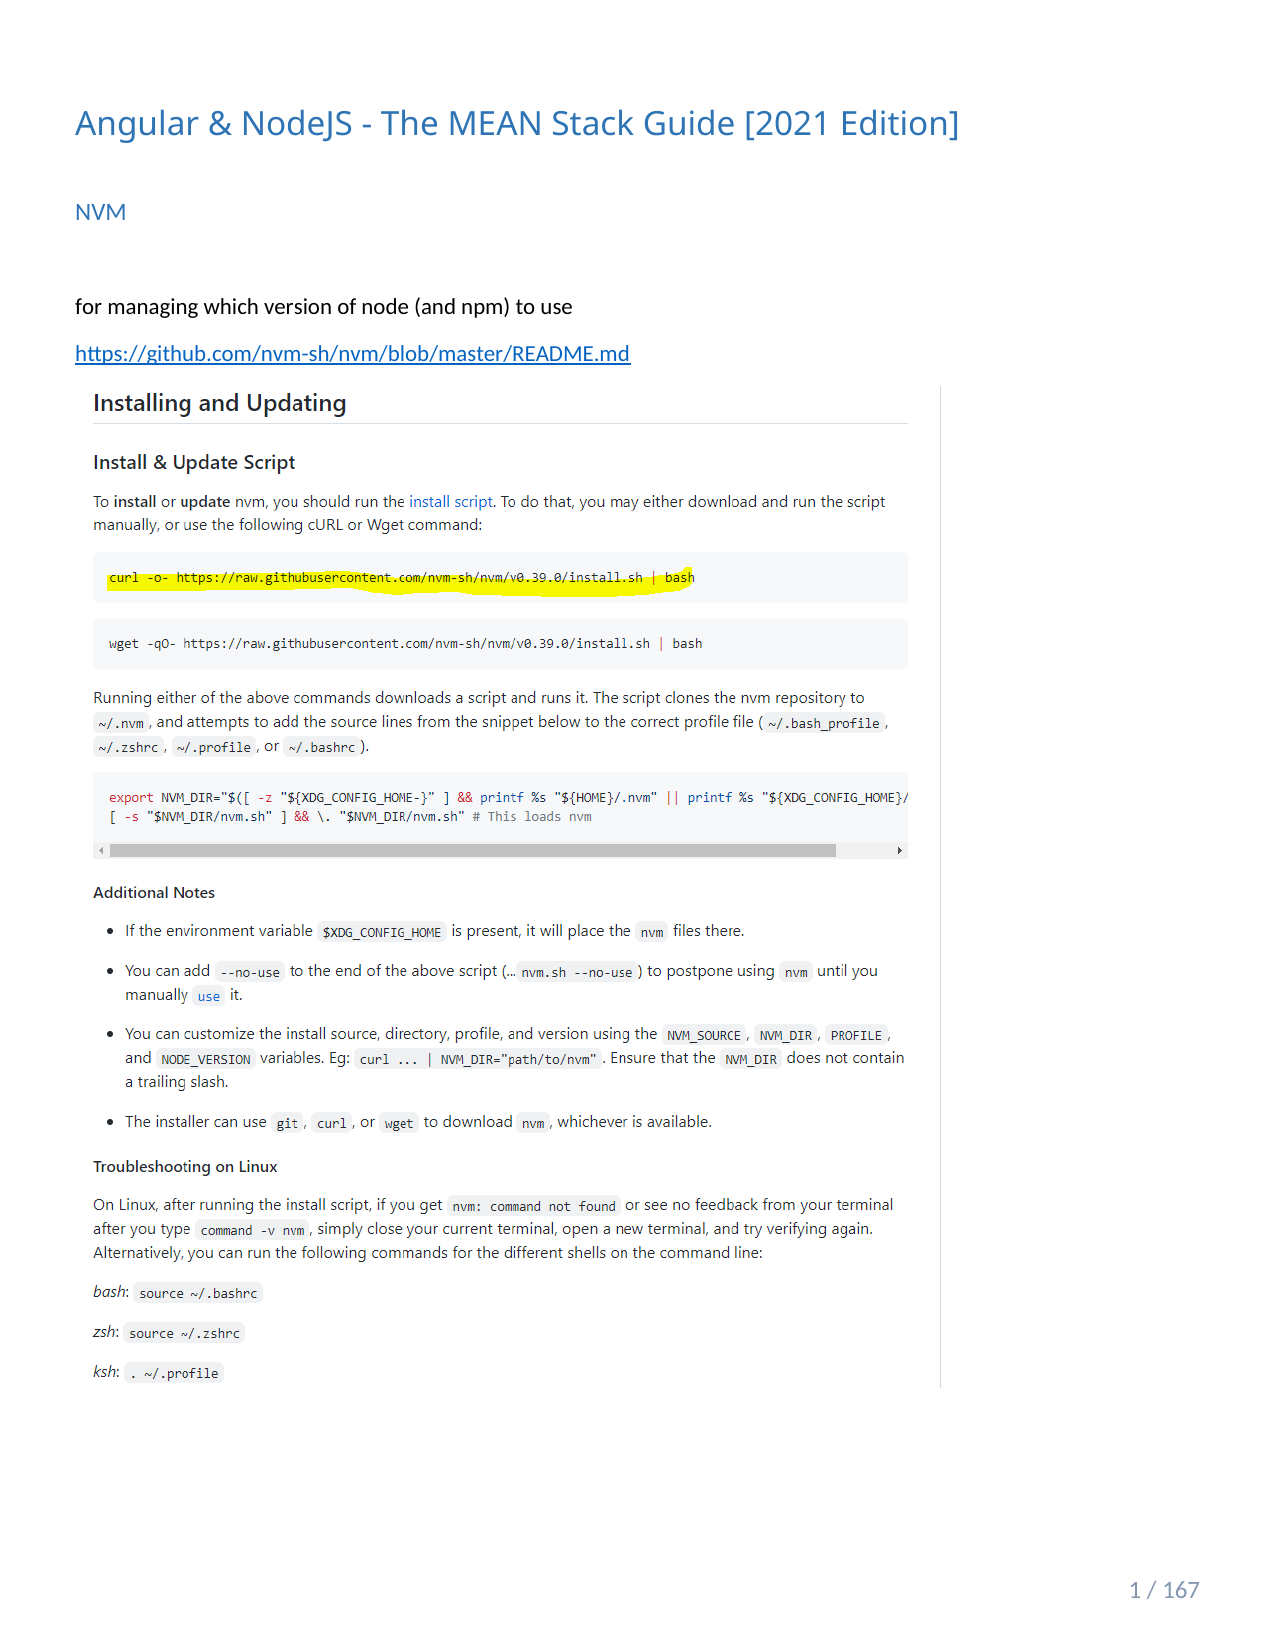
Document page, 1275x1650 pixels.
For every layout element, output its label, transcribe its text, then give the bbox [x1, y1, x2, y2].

text for managing which version of node (and npm) to use [75, 292, 1200, 320]
text NVM [75, 196, 1200, 226]
text https://github.com/nvm-sh/nvm/blob/master/README.md [75, 339, 1200, 367]
subtitle Angular & NodeJS - The MEAN Stack Guide [2021 Edition] [75, 100, 1200, 145]
picture [75, 386, 952, 1388]
